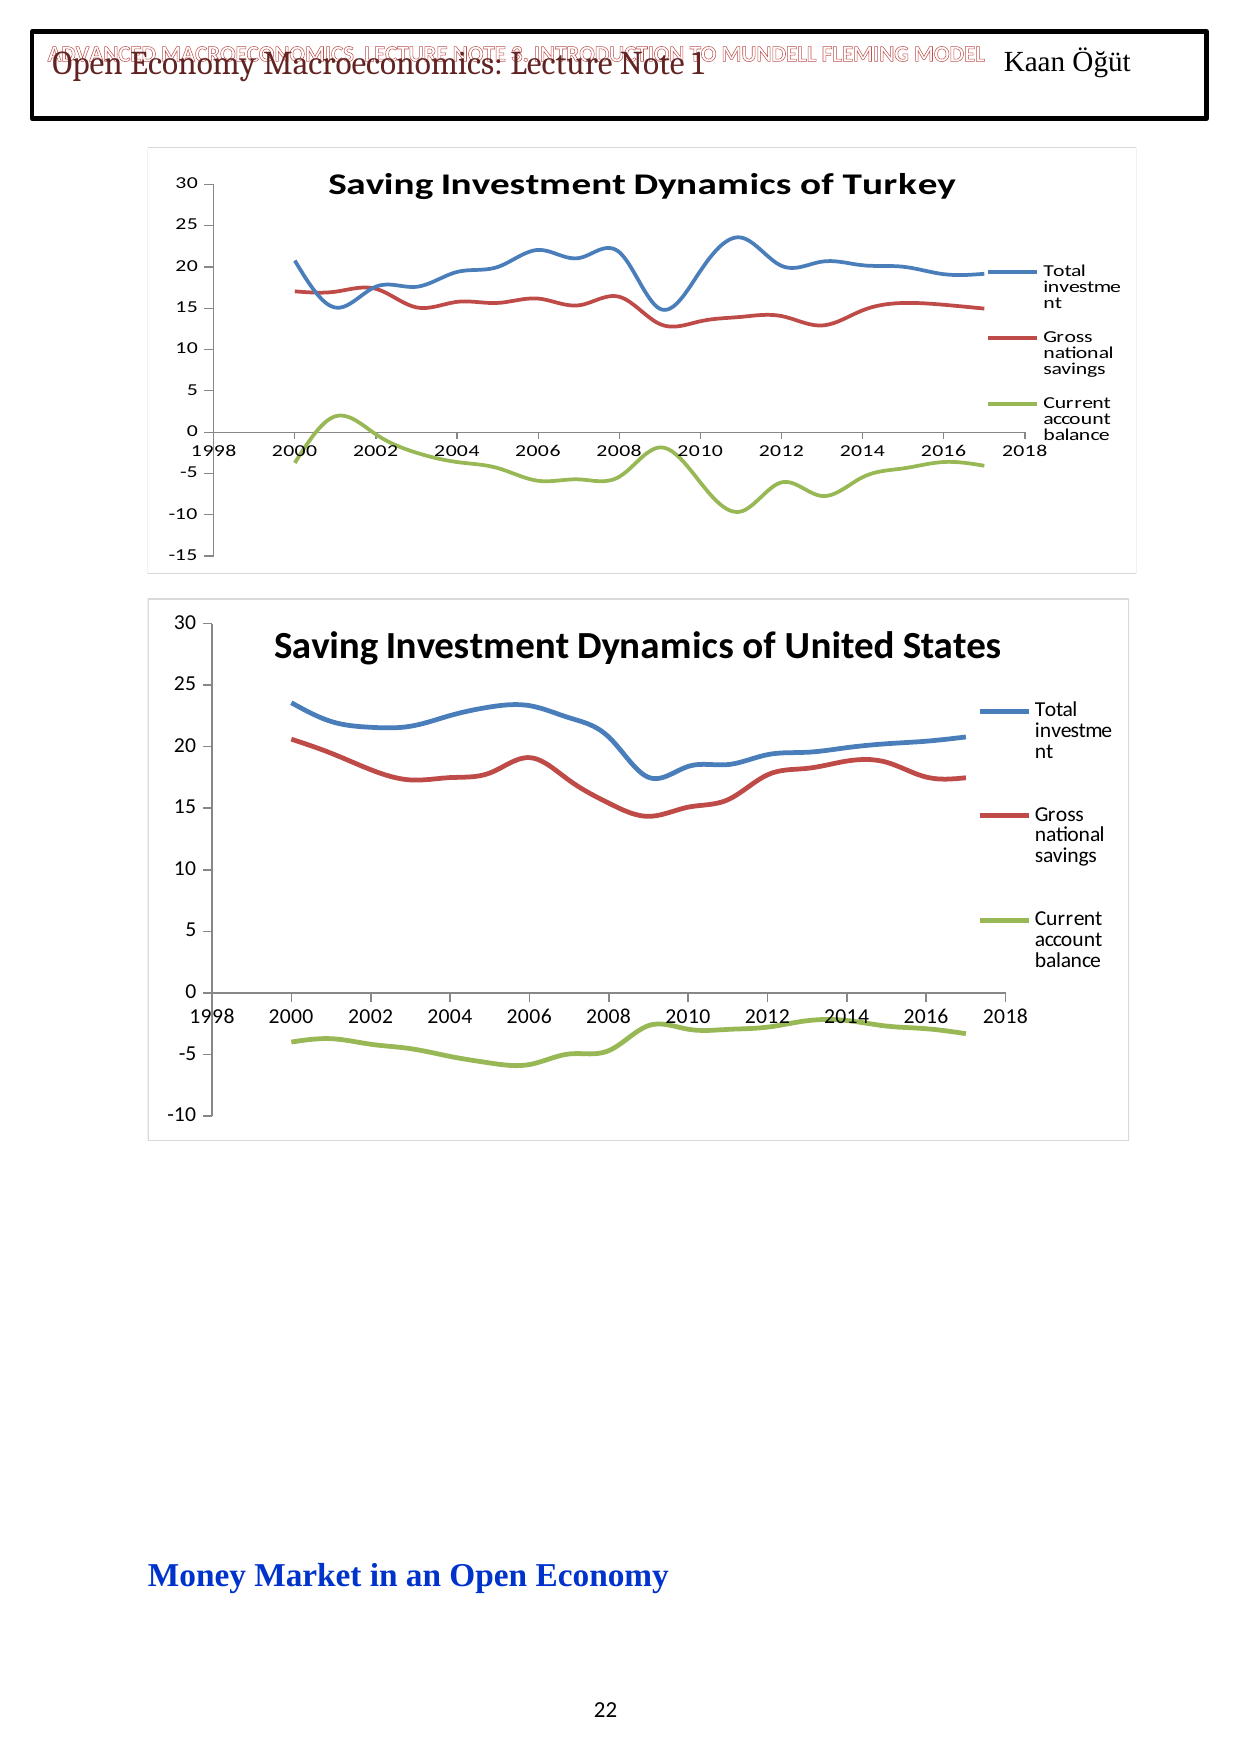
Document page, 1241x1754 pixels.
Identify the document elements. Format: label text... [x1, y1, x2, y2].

text Money Market in an Open Economy [148, 1555, 1063, 1594]
